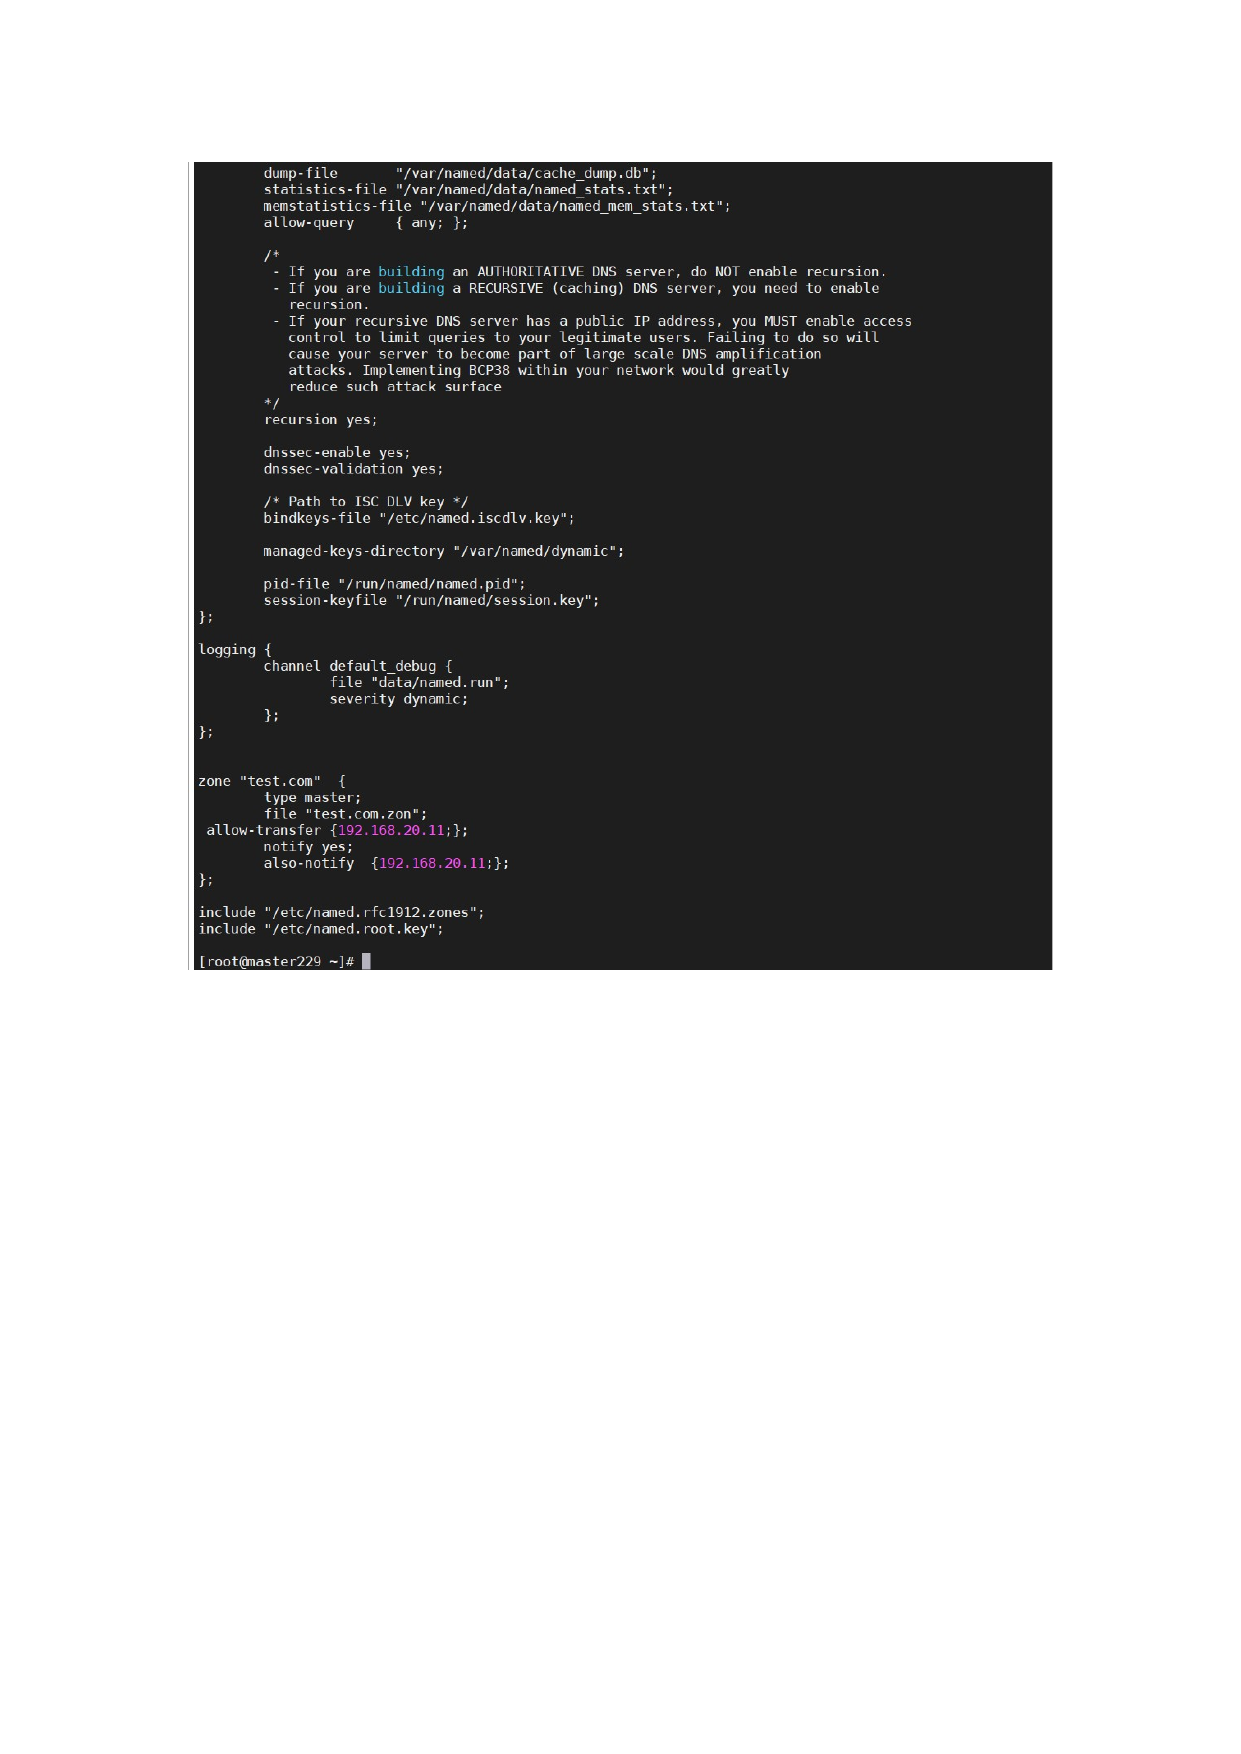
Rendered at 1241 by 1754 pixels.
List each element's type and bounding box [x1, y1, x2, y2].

picture [187, 162, 1053, 970]
